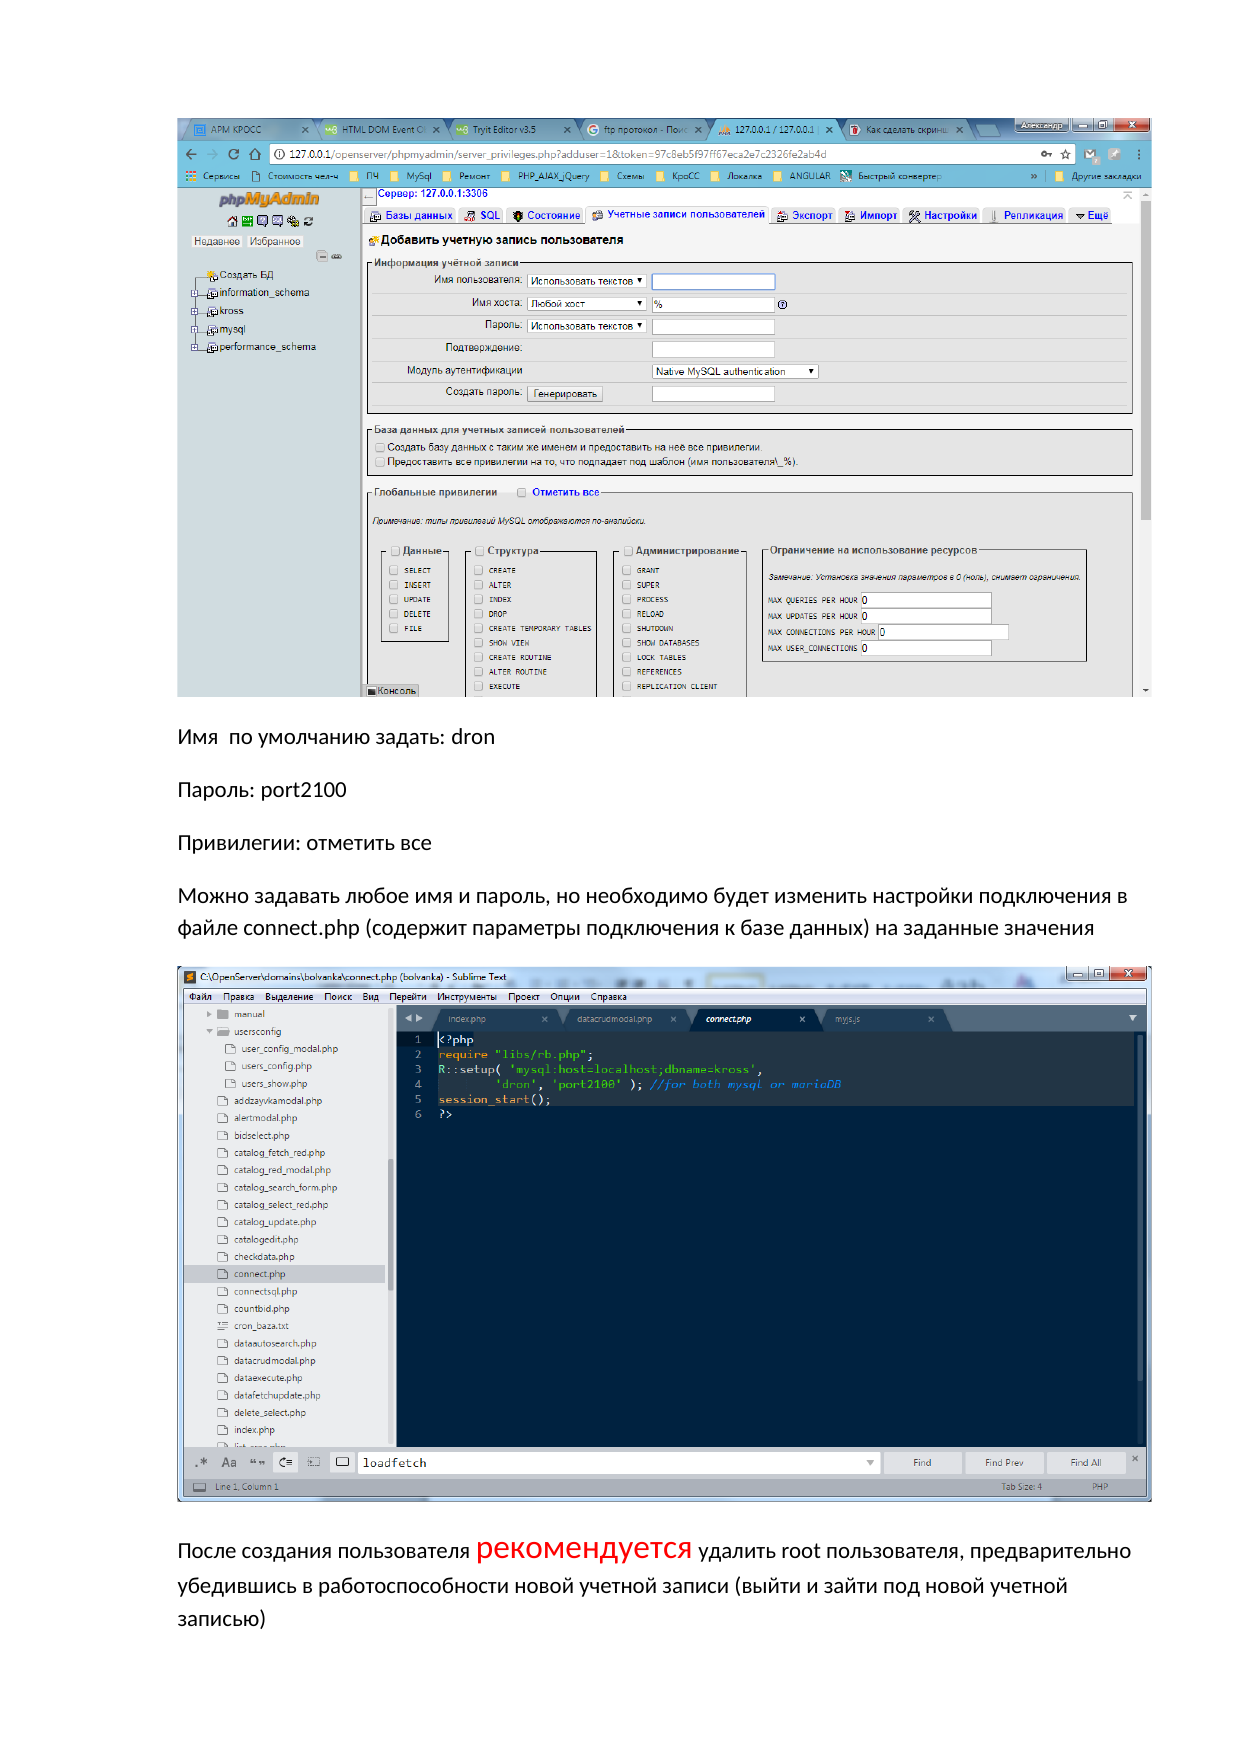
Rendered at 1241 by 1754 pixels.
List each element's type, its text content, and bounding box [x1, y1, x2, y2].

text Имя по умолчанию задать: dron [177, 722, 1152, 750]
text Можно задавать любое имя и пароль, но необходимо будет изменить настройки подключения в файле connect.php (содержит параметры подключения к базе данных) на заданные значения [177, 881, 1152, 941]
text После создания пользователя рекомендуется удалить root пользователя, предварительно убедившись в работоспособности новой учетной записи (выйти и зайти под новой учетной записью) [177, 1527, 1152, 1632]
picture [177, 966, 1152, 1502]
text Пароль: port2100 [177, 775, 1152, 803]
text Привилегии: отметить все [177, 828, 1152, 856]
picture [177, 118, 1152, 697]
